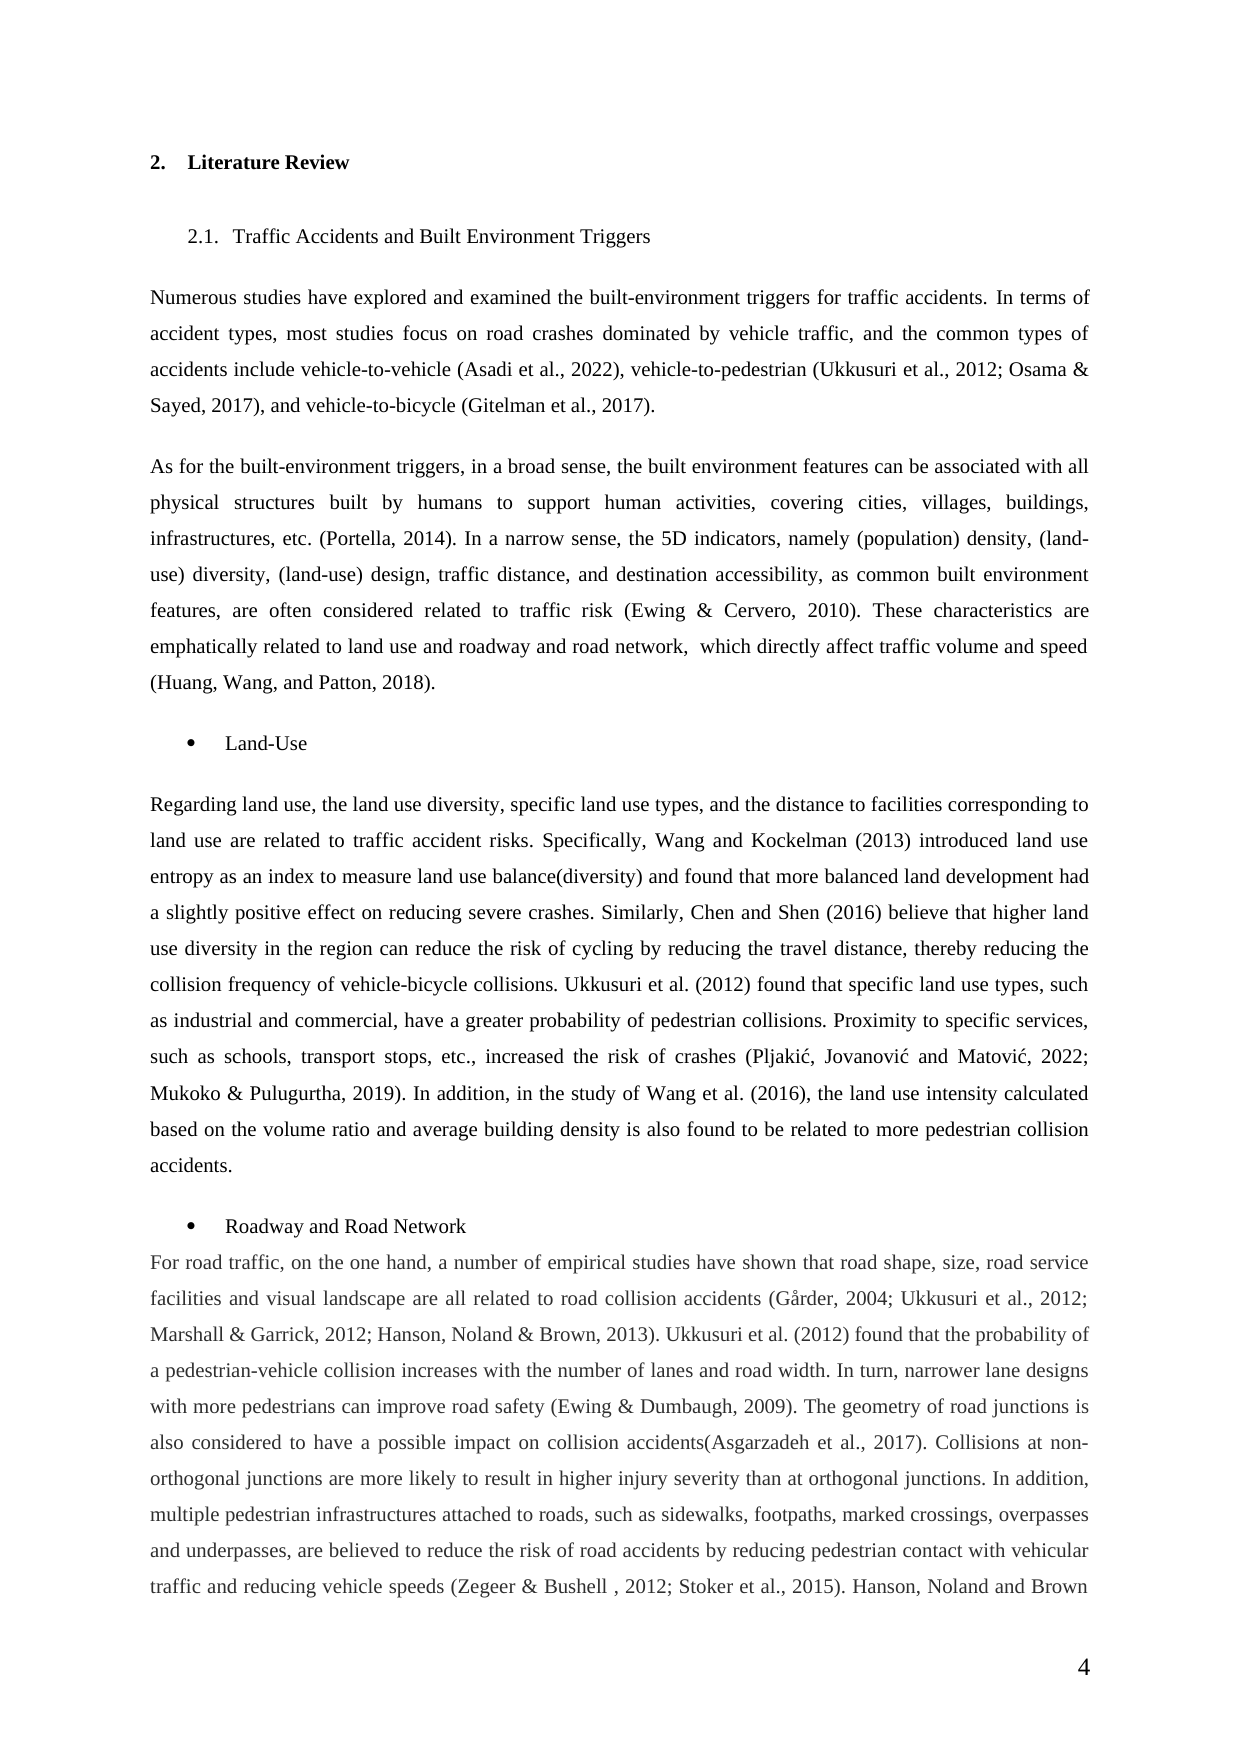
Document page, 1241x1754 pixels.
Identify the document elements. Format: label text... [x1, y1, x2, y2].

text Numerous studies have explored and examined the built-environment triggers for traffic accidents. In terms of accident types, most studies focus on road crashes dominated by vehicle traffic, and the common types of accidents include vehicle-to-vehicle (Asadi et al., 2022), vehicle-to-pedestrian (Ukkusuri et al., 2012; Osama & Sayed, 2017), and vehicle-to-bicycle (Gitelman et al., 2017). [150, 284, 1090, 417]
subtitle Traffic Accidents and Built Environment Triggers [187, 223, 1090, 248]
list Land-Use [187, 731, 1090, 755]
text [150, 1249, 1090, 1598]
subtitle Literature Review [150, 150, 1090, 174]
text As for the built-environment triggers, in a broad sense, the built environment features can be associated with all physical structures built by humans to support human activities, covering cities, villages, buildings, infrastructures, etc. (Portella, 2014). In a narrow sense, the 5D indicators, namely (population) density, (land-use) diversity, (land-use) design, traffic distance, and destination accessibility, as common built environment features, are often considered related to traffic risk (Ewing & Cervero, 2010). These characteristics are emphatically related to land use and roadway and road network, which directly affect traffic volume and speed (Huang, Wang, and Patton, 2018). [150, 454, 1090, 694]
text Regarding land use, the land use diversity, specific land use types, and the distance to facilities corresponding to land use are related to traffic accident risks. Specifically, Wang and Kockelman (2013) introduced land use entropy as an index to measure land use balance(diversity) and found that more balanced land development had a slightly positive effect on reducing severe crashes. Similarly, Chen and Shen (2016) believe that higher land use diversity in the region can reduce the risk of cycling by reducing the travel distance, thereby reducing the collision frequency of vehicle-bicycle collisions. Ukkusuri et al. (2012) found that specific land use types, such as industrial and commercial, have a greater probability of pedestrian collisions. Proximity to specific services, such as schools, transport stops, etc., increased the risk of crashes (Pljakić, Jovanović and Matović, 2022; Mukoko & Pulugurtha, 2019). In addition, in the study of Wang et al. (2016), the land use intensity calculated based on the volume ratio and average building density is also found to be related to more pedestrian collision accidents. [150, 792, 1090, 1177]
list Roadway and Road Network [187, 1213, 1090, 1238]
